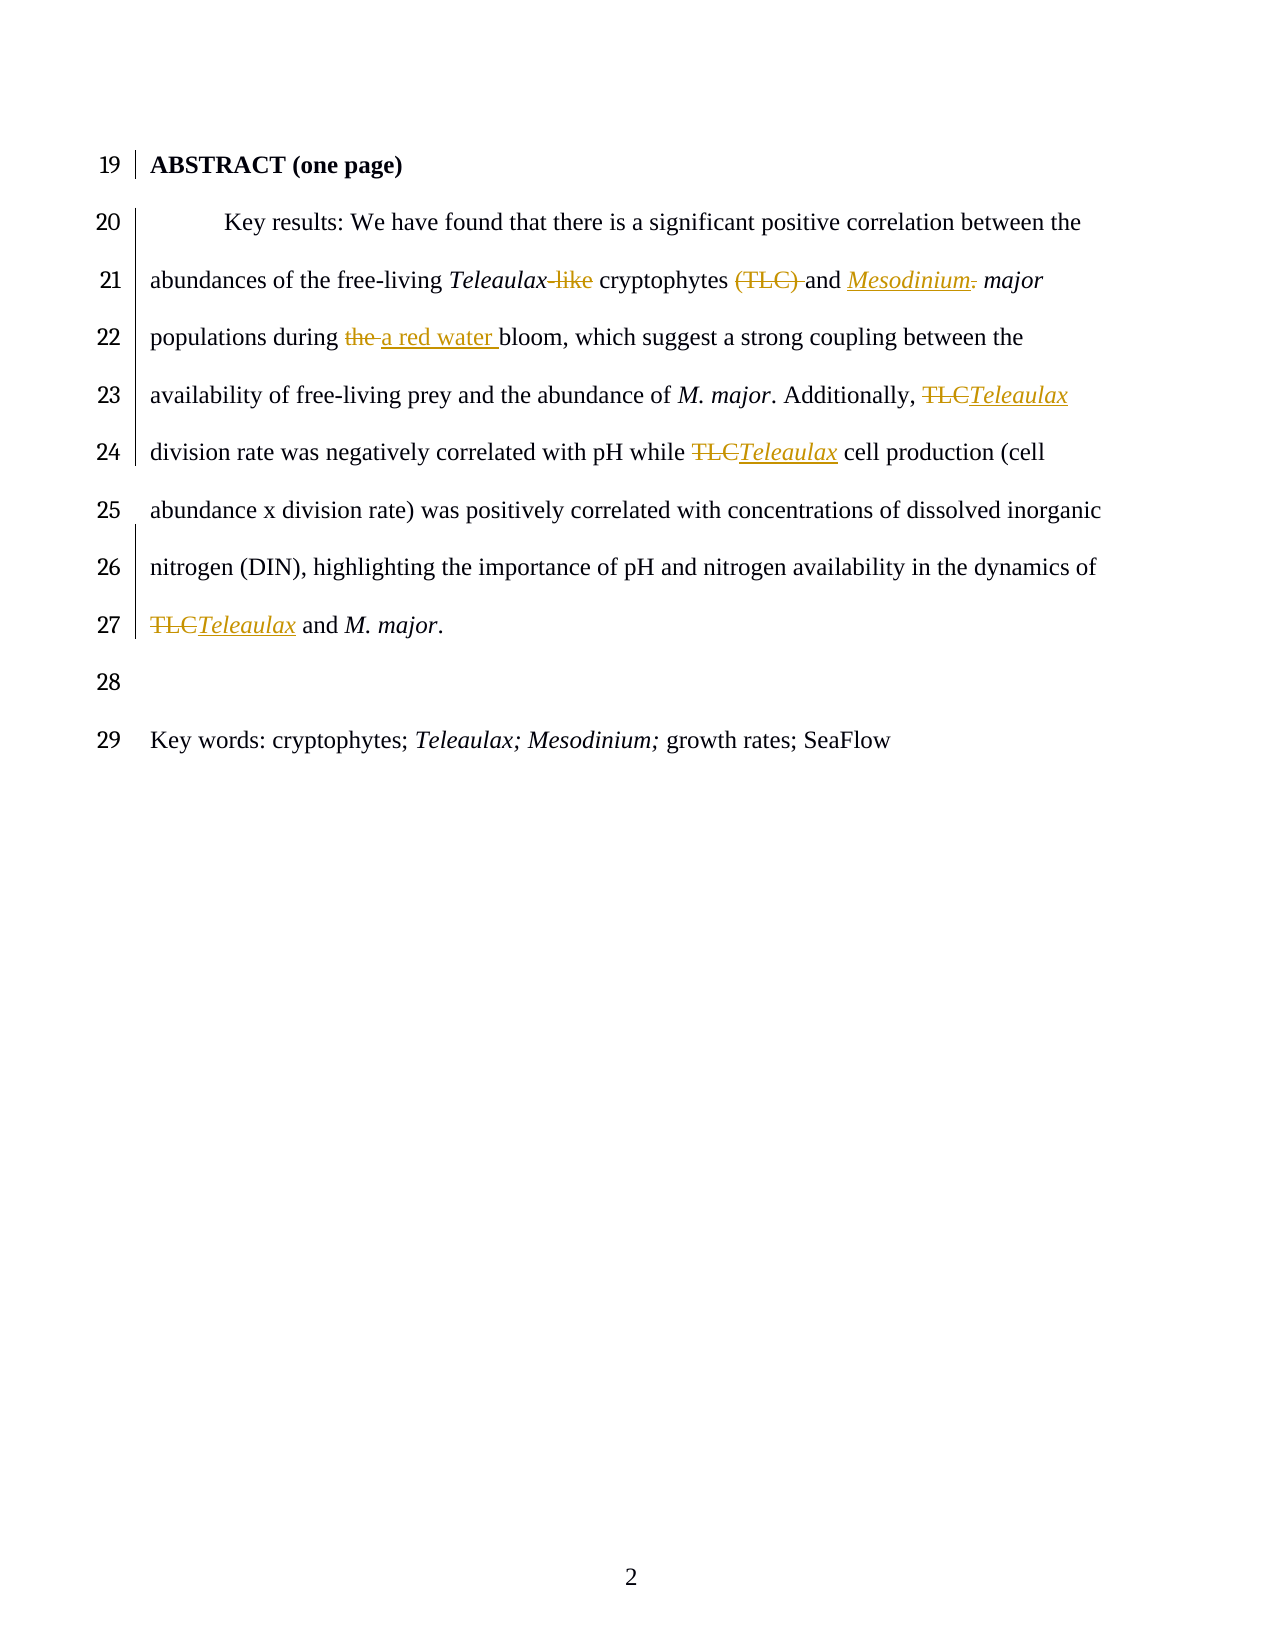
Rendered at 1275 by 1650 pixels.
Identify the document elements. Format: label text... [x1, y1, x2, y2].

text Key results: We have found that there is a significant positive correlation between the abundances of the free-living Teleaulax cryptophytes and major populations during bloom, which suggest a strong coupling between the availability of free-living prey and the abundance of M. major. Additionally, division rate was negatively correlated with pH while cell production (cell abundance x division rate) was positively correlated with concentrations of dissolved inorganic nitrogen (DIN), highlighting the importance of pH and nitrogen availability in the dynamics of and M. major. [150, 207, 1125, 639]
text Key words: cryptophytes; Teleaulax; Mesodinium; growth rates; SeaFlow [150, 725, 1125, 754]
text ABSTRACT (one page) [150, 150, 1125, 179]
